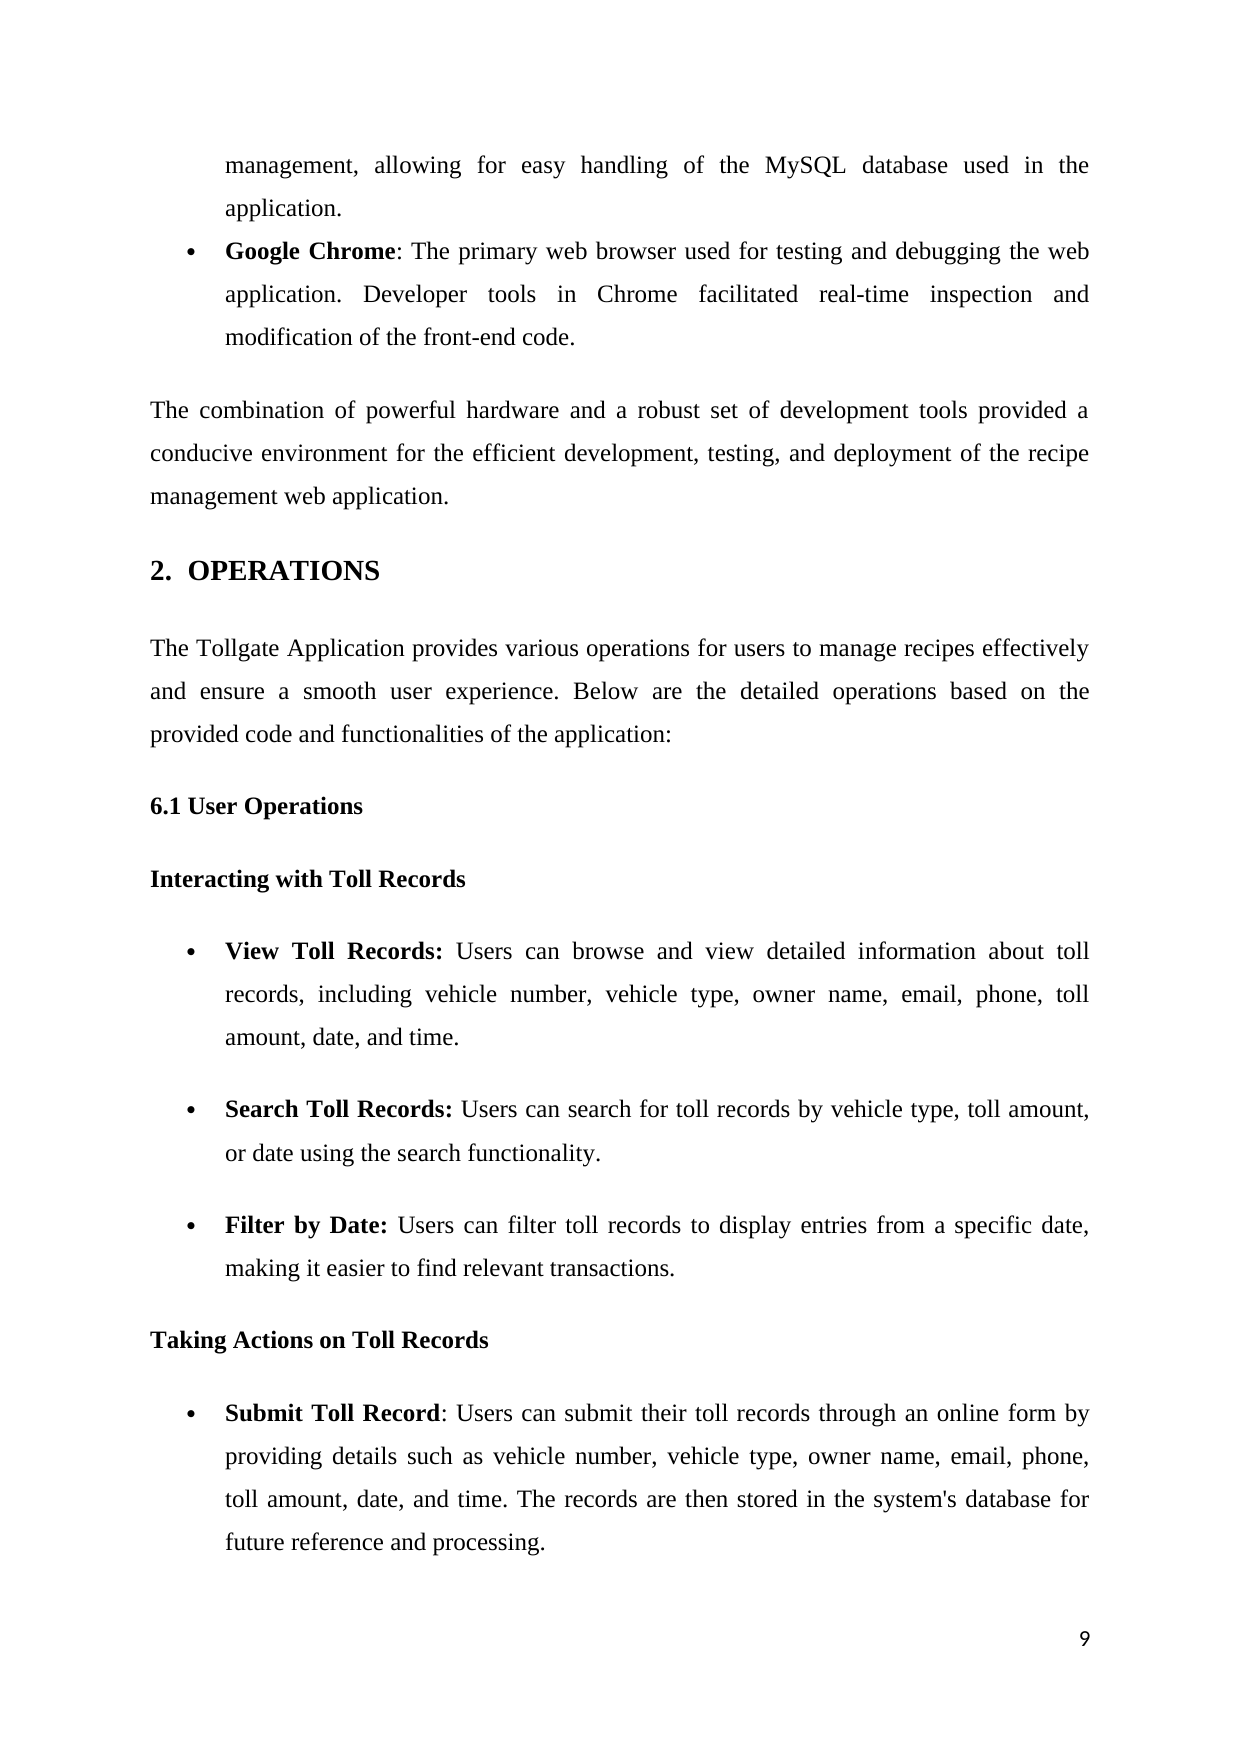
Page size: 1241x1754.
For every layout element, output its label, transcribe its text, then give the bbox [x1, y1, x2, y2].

text Interacting with Toll Records [150, 864, 1090, 892]
list View Toll Records: Users can browse and view detailed information about toll records, including vehicle number, vehicle type, owner name, email, phone, toll amount, date, and time. [187, 936, 1090, 1051]
list OPERATIONS [150, 553, 1090, 587]
list Search Toll Records: Users can search for toll records by vehicle type, toll amount, or date using the search functionality. [187, 1094, 1090, 1166]
list Filter by Date: Users can filter toll records to display entries from a specific date, making it easier to find relevant transactions. [187, 1210, 1090, 1282]
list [187, 150, 1090, 222]
text The Tollgate Application provides various operations for users to manage recipes effectively and ensure a smooth user experience. Below are the detailed operations based on the provided code and functionalities of the application: [150, 633, 1090, 748]
list Submit Toll Record: Users can submit their toll records through an online form by providing details such as vehicle number, vehicle type, owner name, email, phone, toll amount, date, and time. The records are then stored in the system's database for future reference and processing. [187, 1398, 1090, 1556]
text 6.1 User Operations [150, 791, 1090, 820]
list Google Chrome: The primary web browser used for testing and debugging the web application. Developer tools in Chrome facilitated real-time inspection and modification of the front-end code. [187, 236, 1090, 351]
text The combination of powerful hardware and a robust set of development tools provided a conducive environment for the efficient development, testing, and deployment of the recipe management web application. [150, 395, 1090, 510]
text Taking Actions on Toll Records [150, 1325, 1090, 1354]
